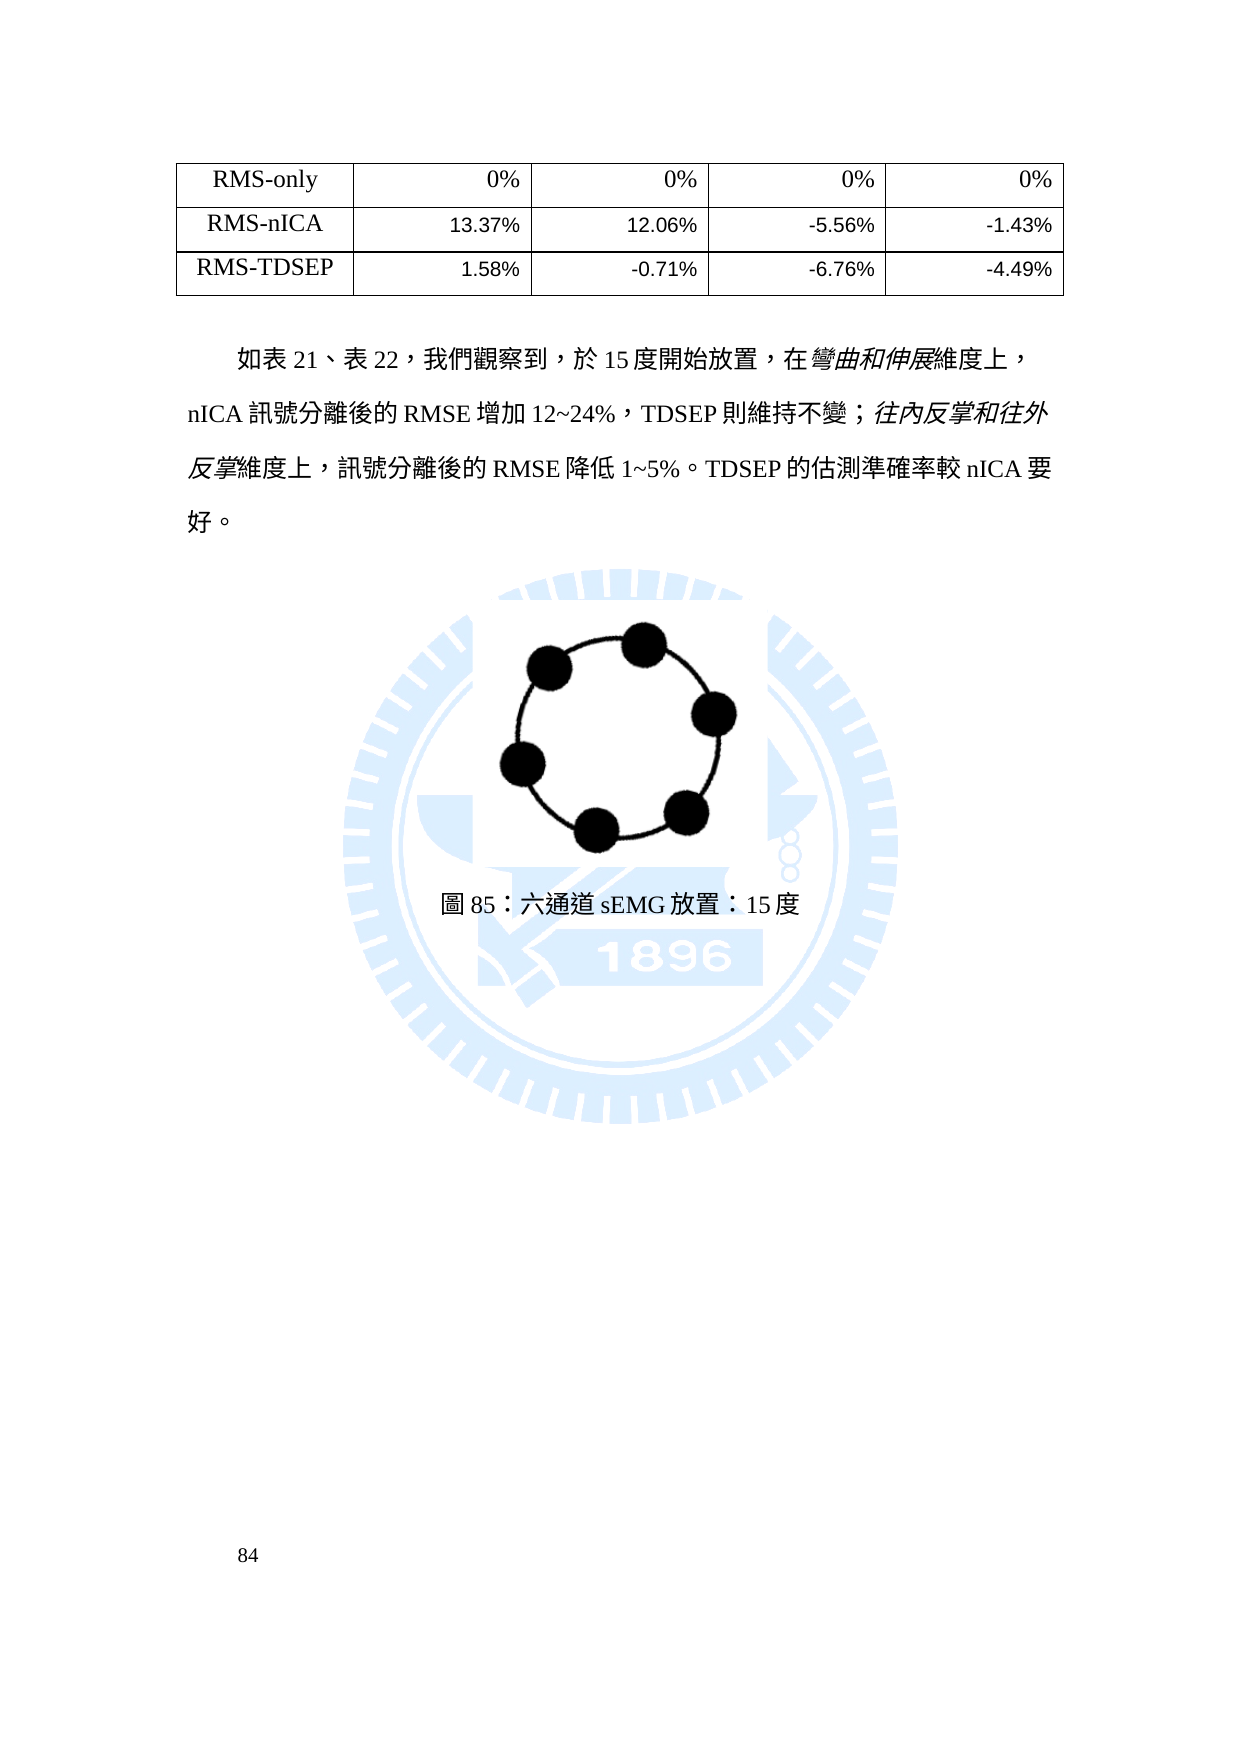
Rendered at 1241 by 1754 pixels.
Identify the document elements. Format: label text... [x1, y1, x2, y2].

table_cell 12.06% [532, 208, 708, 251]
text 圖 85：六通道sEMG放置：15度 [187, 881, 1053, 925]
table_cell 0% [709, 164, 885, 207]
table_cell 13.37% [354, 208, 531, 251]
table_cell -6.76% [709, 253, 885, 295]
table_cell -5.56% [709, 208, 885, 251]
table_cell -1.43% [886, 208, 1063, 251]
table_cell -4.49% [886, 253, 1063, 295]
picture [472, 600, 768, 867]
table_cell RMS-only [177, 164, 353, 207]
table_cell 0% [354, 164, 531, 207]
table_cell RMS-nICA [177, 208, 353, 251]
table_cell RMS-TDSEP [177, 253, 353, 295]
table_cell -0.71% [532, 253, 708, 295]
text 如表 21、表 22，我們觀察到，於15度開始放置，在彎曲和伸展維度上，nICA訊號分離後的RMSE增加12~24%，TDSEP則維持不變；往內反掌和往外反掌維度上，訊號分離後的RMSE降低1~5%。TDSEP的估測準確率較nICA要好。 [187, 339, 1053, 539]
table_cell 0% [532, 164, 708, 207]
table_cell 0% [886, 164, 1063, 207]
table_cell 1.58% [354, 253, 531, 295]
